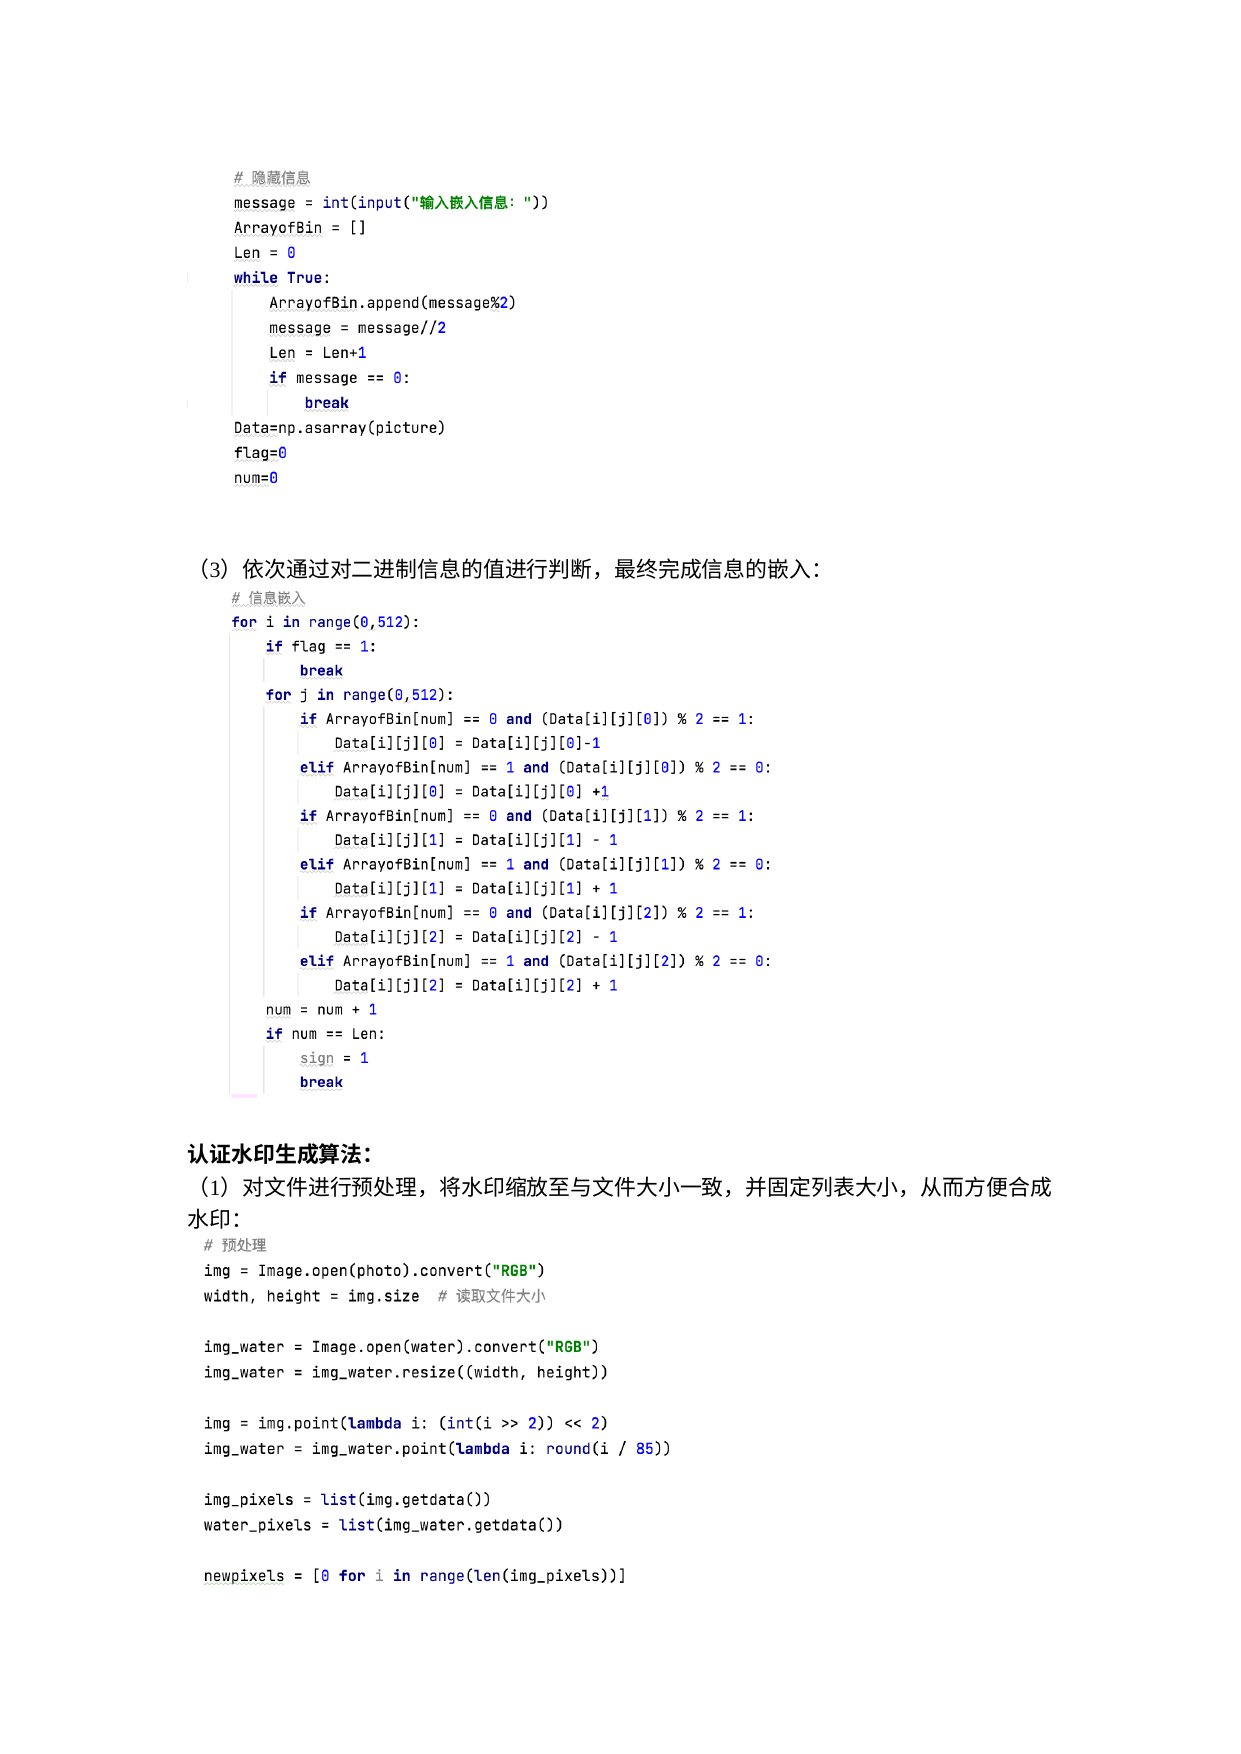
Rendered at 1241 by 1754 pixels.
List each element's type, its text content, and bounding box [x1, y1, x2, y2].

text 认证水印生成算法： [187, 1137, 1053, 1169]
picture [187, 1234, 897, 1589]
picture [187, 584, 864, 1098]
text （3）依次通过对二进制信息的值进行判断，最终完成信息的嵌入： [187, 552, 1053, 584]
picture [187, 162, 885, 493]
text （1）对文件进行预处理，将水印缩放至与文件大小一致，并固定列表大小，从而方便合成水印： [187, 1169, 1053, 1234]
